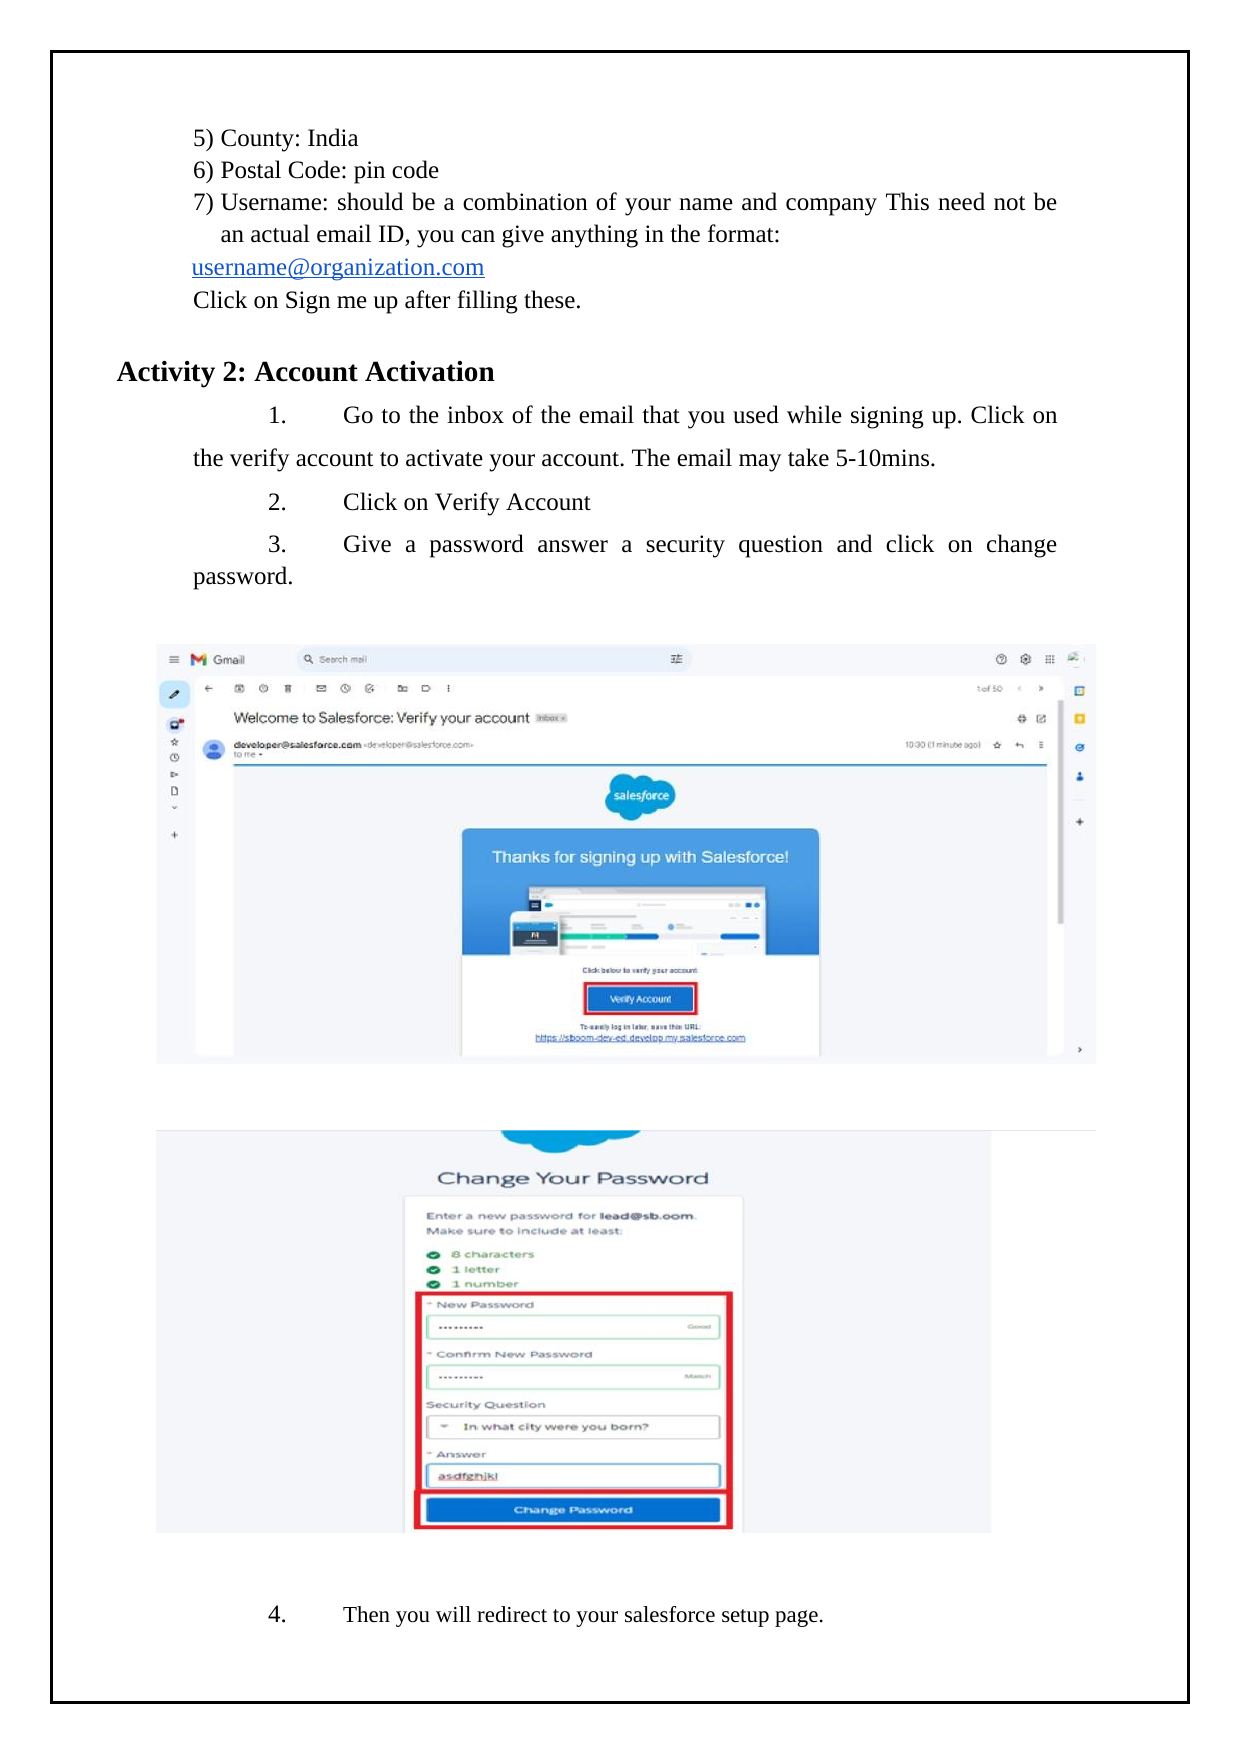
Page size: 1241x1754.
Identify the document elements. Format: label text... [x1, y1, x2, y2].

list Give a password answer a security question and click on change password. [193, 529, 1058, 590]
list Postal Code: pin code [193, 155, 1058, 184]
list County: India [193, 123, 1058, 151]
list Then you will redirect to your salesforce setup page. [193, 1599, 1058, 1628]
text username@organization.com [191, 252, 1139, 281]
list Click on Verify Account [193, 487, 1058, 515]
list Username: should be a combination of your name and company This need not be an actual email ID, you can give anything in the format: [193, 187, 1058, 248]
text Activity 2: Account Activation [116, 354, 1121, 387]
picture [156, 644, 1097, 1064]
text Click on Sign me up after filling these. [193, 285, 1058, 313]
list Go to the inbox of the email that you used while signing up. Click on the verify account to activate your account. The email may take 5-10mins. [193, 400, 1058, 472]
picture [156, 1130, 1097, 1533]
